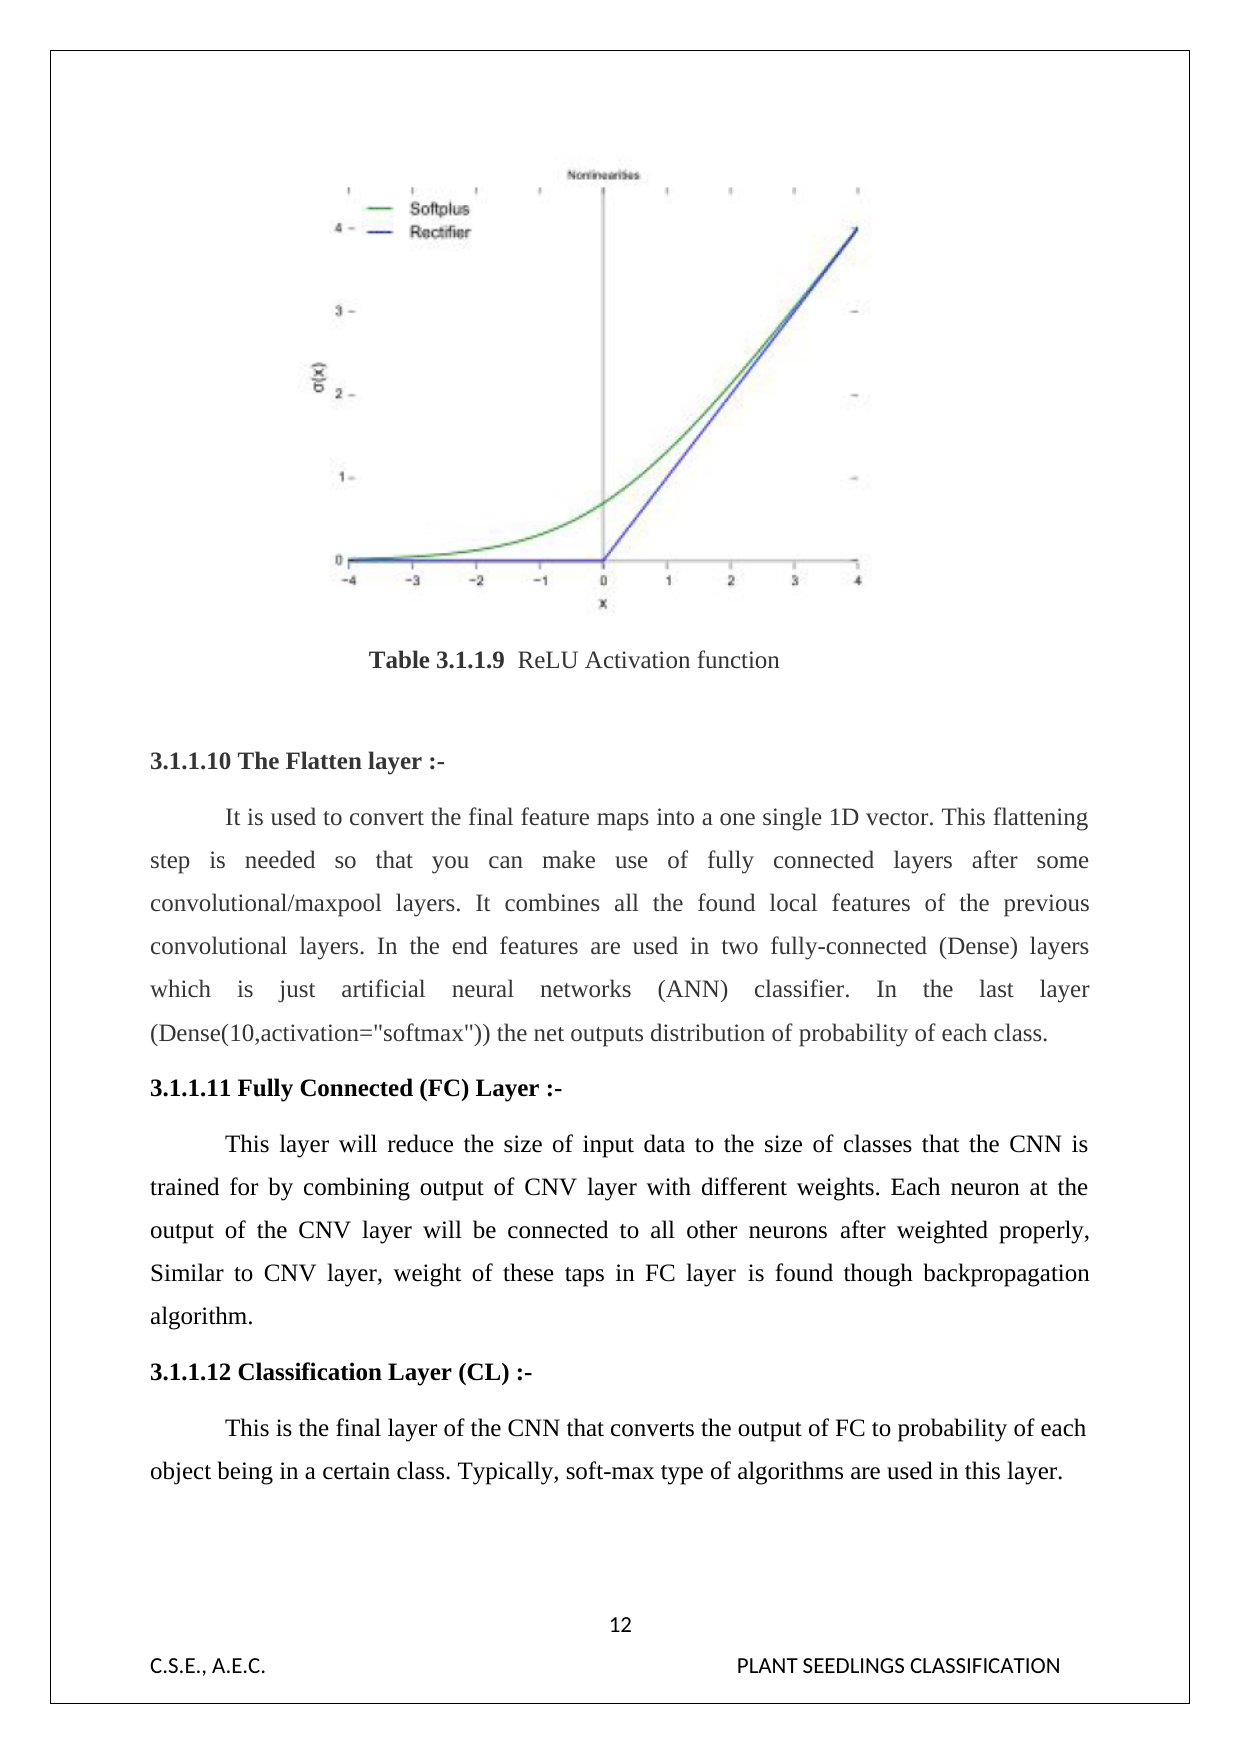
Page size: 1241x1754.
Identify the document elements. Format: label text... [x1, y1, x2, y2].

text Table 3.1.1.9 ReLU Activation function [150, 645, 1090, 673]
text 3.1.1.11 Fully Connected (FC) Layer :- [150, 1073, 1090, 1102]
text This is the final layer of the CNN that converts the output of FC to probability of each object being in a certain class. Typically, soft-max type of algorithms are used in this layer. [150, 1413, 1090, 1484]
text 3.1.1.12 Classification Layer (CL) :- [150, 1357, 1090, 1386]
text It is used to convert the final feature maps into a one single 1D vector. This flattening step is needed so that you can make use of fully connected layers after some convolutional/maxpool layers. It combines all the found local features of the previous convolutional layers. In the end features are used in two fully-connected (Dense) layers which is just artificial neural networks (ANN) classifier. In the last layer (Dense(10,activation="softmax")) the net outputs distribution of probability of each class. [150, 802, 1090, 1046]
picture [150, 150, 1091, 616]
text 3.1.1.10 The Flatten layer :- [150, 746, 1090, 775]
text This layer will reduce the size of input data to the size of classes that the CNN is trained for by combining output of CNV layer with different weights. Each neuron at the output of the CNV layer will be connected to all other neurons after weighted properly, Similar to CNV layer, weight of these taps in FC layer is found though backpropagation algorithm. [150, 1129, 1090, 1330]
